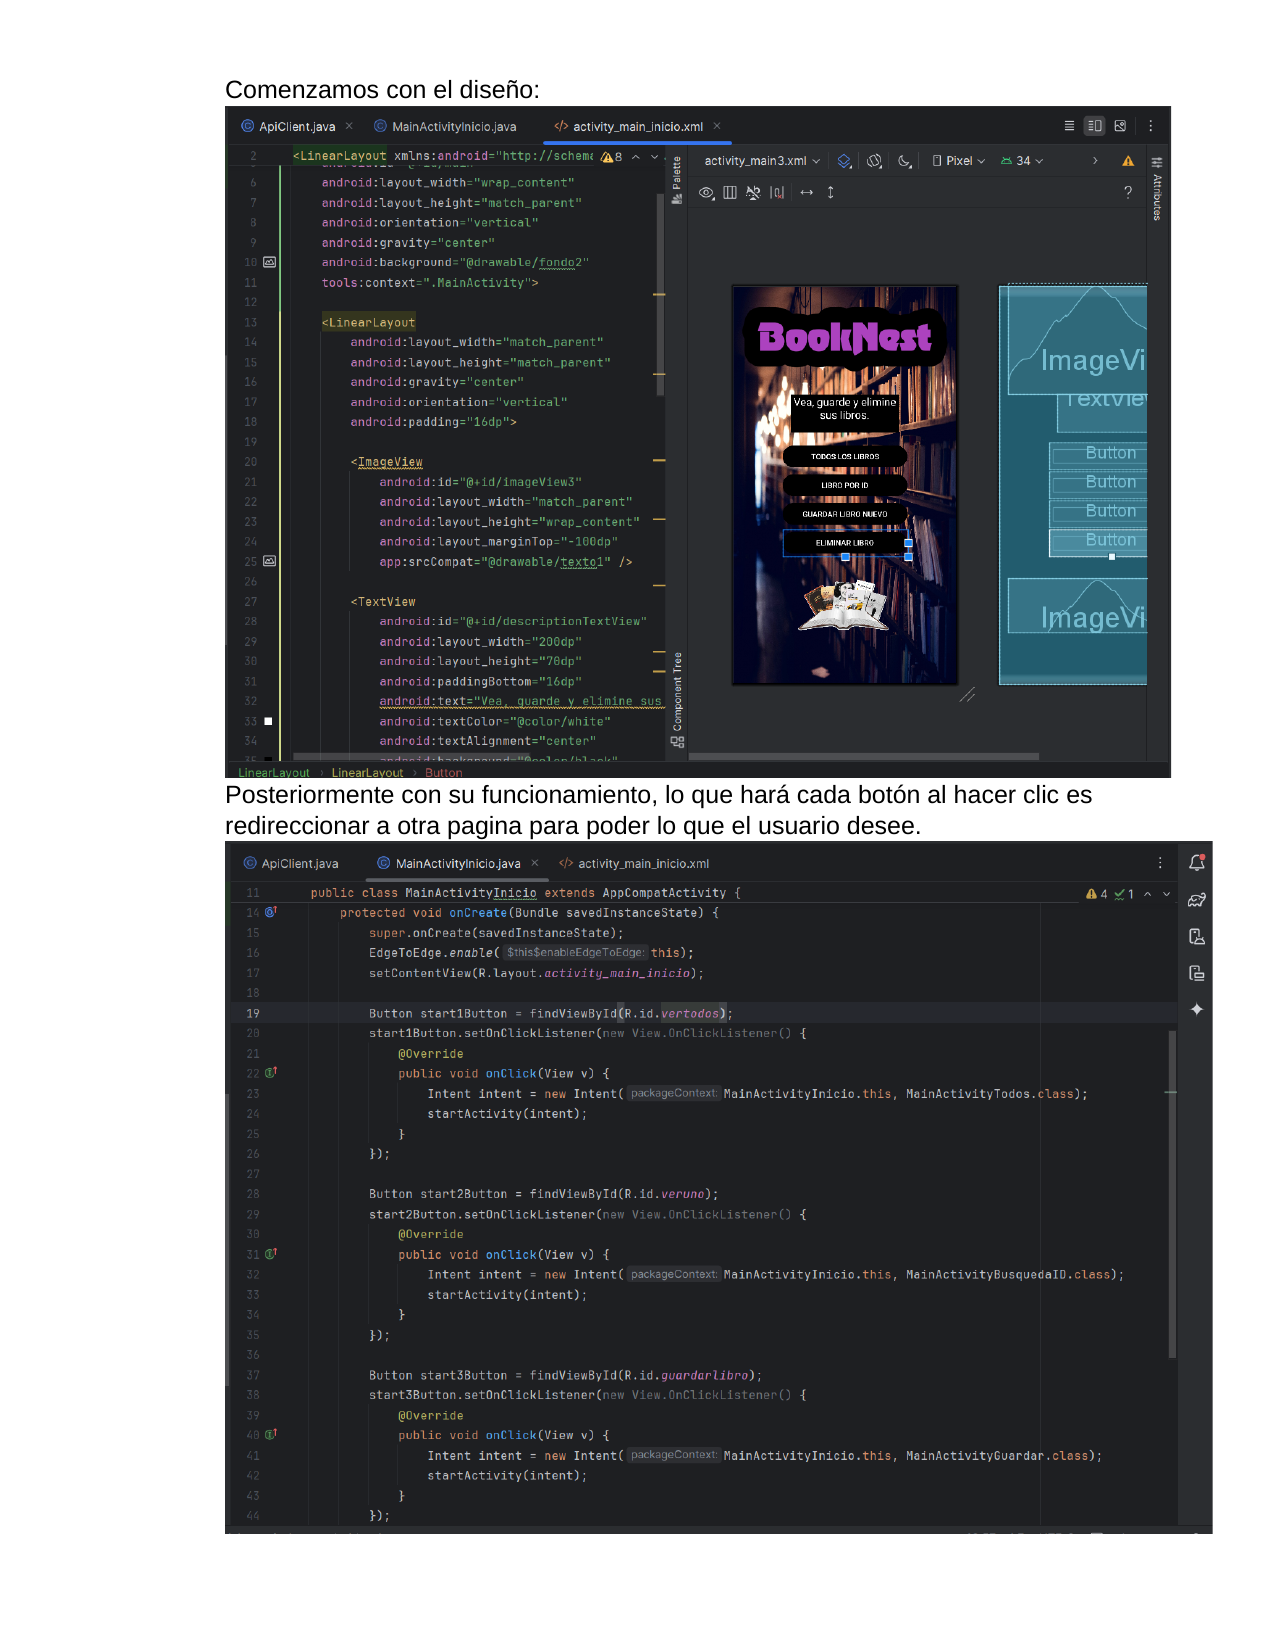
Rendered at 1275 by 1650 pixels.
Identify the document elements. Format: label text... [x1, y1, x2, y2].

list Comenzamos con el diseño: [225, 75, 1200, 104]
picture [225, 106, 1172, 778]
picture [225, 841, 1213, 1534]
list Posteriormente con su funcionamiento, lo que hará cada botón al hacer clic es redireccionar a otra pagina para poder lo que el usuario desee. [225, 780, 1200, 839]
